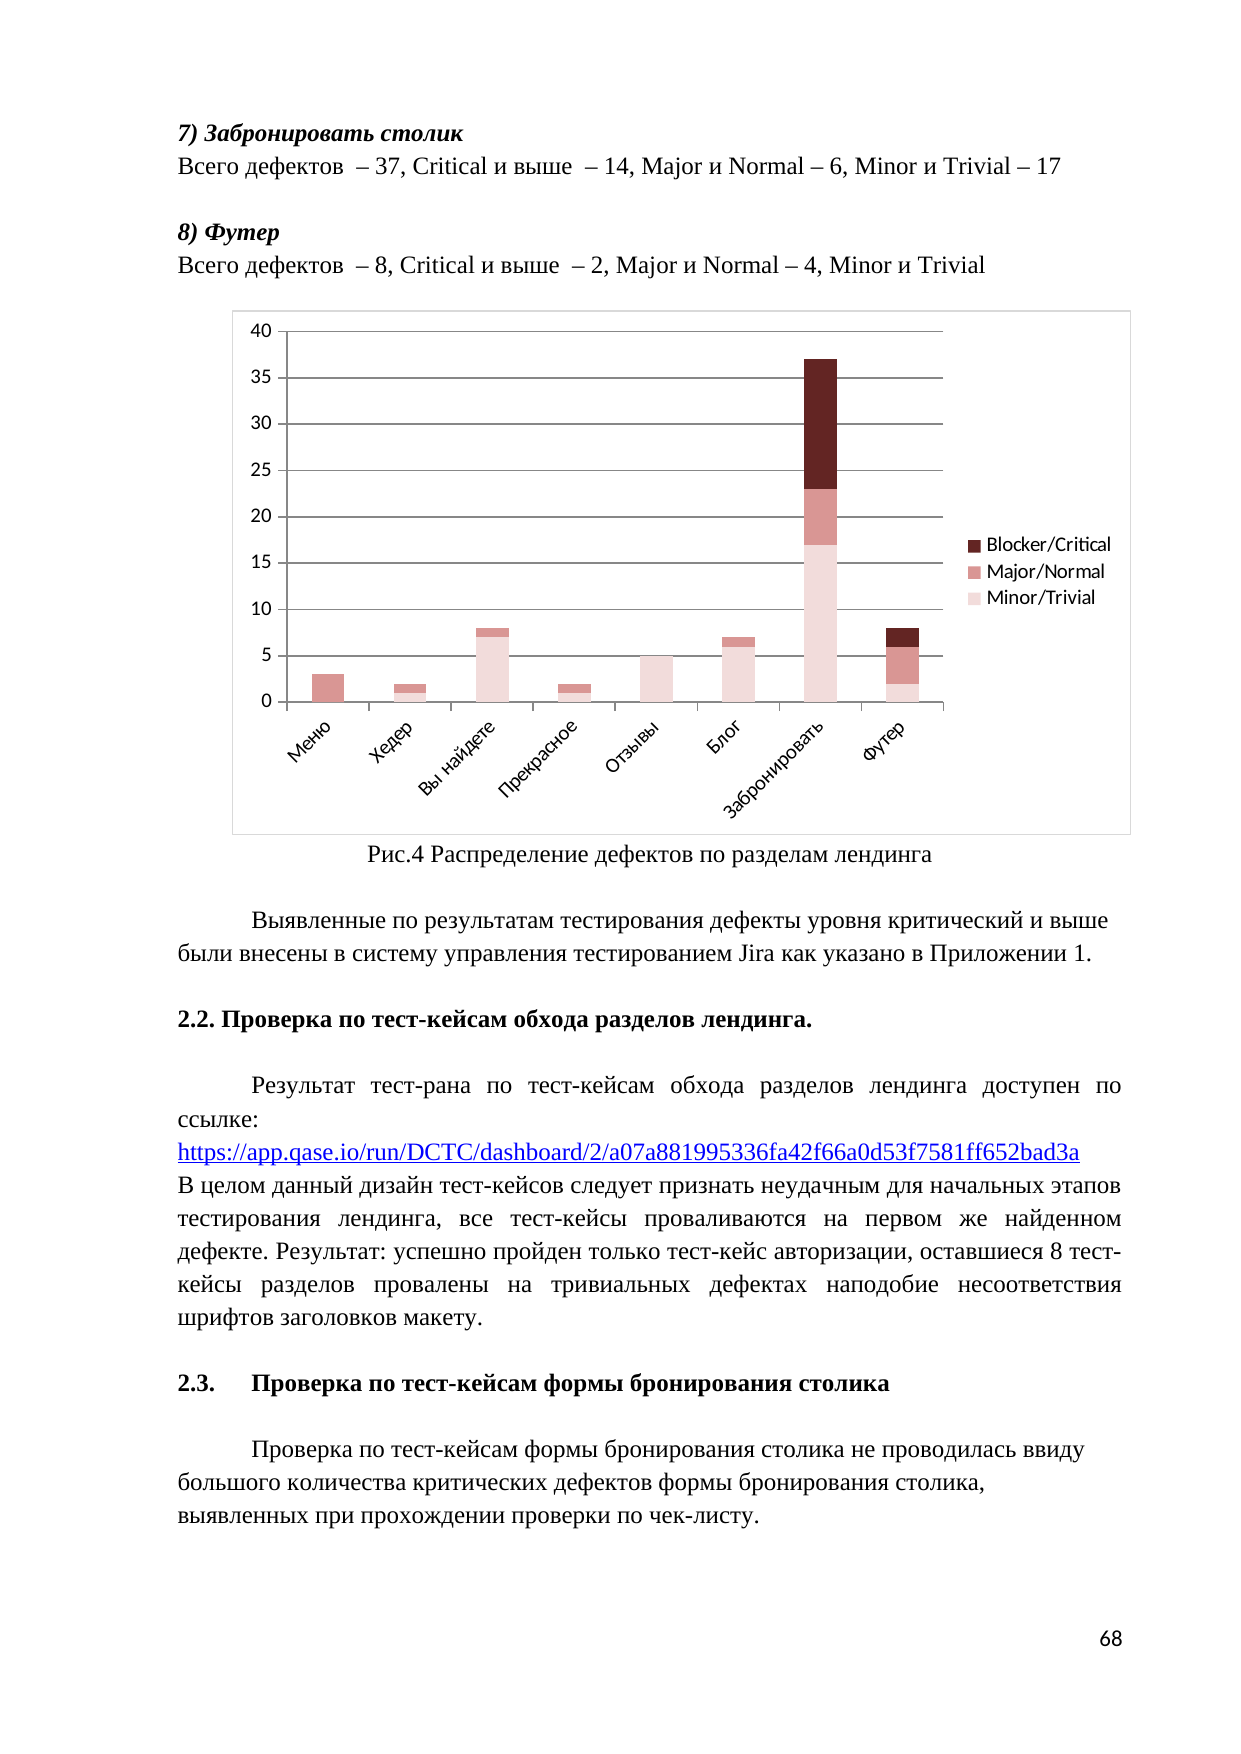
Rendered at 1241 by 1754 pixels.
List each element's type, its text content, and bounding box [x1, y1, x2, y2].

text 2.2. Проверка по тест-кейсам обхода разделов лендинга. [177, 1004, 1122, 1033]
text Рис.4 Распределение дефектов по разделам лендинга [177, 316, 1122, 868]
text В целом данный дизайн тест-кейсов следует признать неудачным для начальных этапов тестирования лендинга, все тест-кейсы проваливаются на первом же найденном дефекте. Результат: успешно пройден только тест-кейс авторизации, оставшиеся 8 тест-кейсы разделов провалены на тривиальных дефектах наподобие несоответствия шрифтов заголовков макету. [177, 1170, 1122, 1331]
text Всего дефектов – 37, Critical и выше – 14, Major и Normal – 6, Minor и Trivial – 17 [177, 151, 1122, 180]
text 7) Забронировать столик [177, 118, 1122, 147]
text 8) Футер [177, 217, 1122, 246]
text Всего дефектов – 8, Critical и выше – 2, Major и Normal – 4, Minor и Trivial [177, 250, 1122, 279]
text Проверка по тест-кейсам формы бронирования столика не проводилась ввиду большого количества критических дефектов формы бронирования столика, выявленных при прохождении проверки по чек-листу. [177, 1434, 1122, 1529]
list Проверка по тест-кейсам формы бронирования столика [177, 1368, 1122, 1397]
text https://app.qase.io/run/DCTC/dashboard/2/a07a881995336fa42f66a0d53f7581ff652bad3a [177, 1137, 1122, 1165]
text Выявленные по результатам тестирования дефекты уровня критический и выше были внесены в систему управления тестированием Jira как указано в Приложении 1. [177, 906, 1122, 967]
text Результат тест-рана по тест-кейсам обхода разделов лендинга доступен по ссылке: [177, 1071, 1122, 1132]
